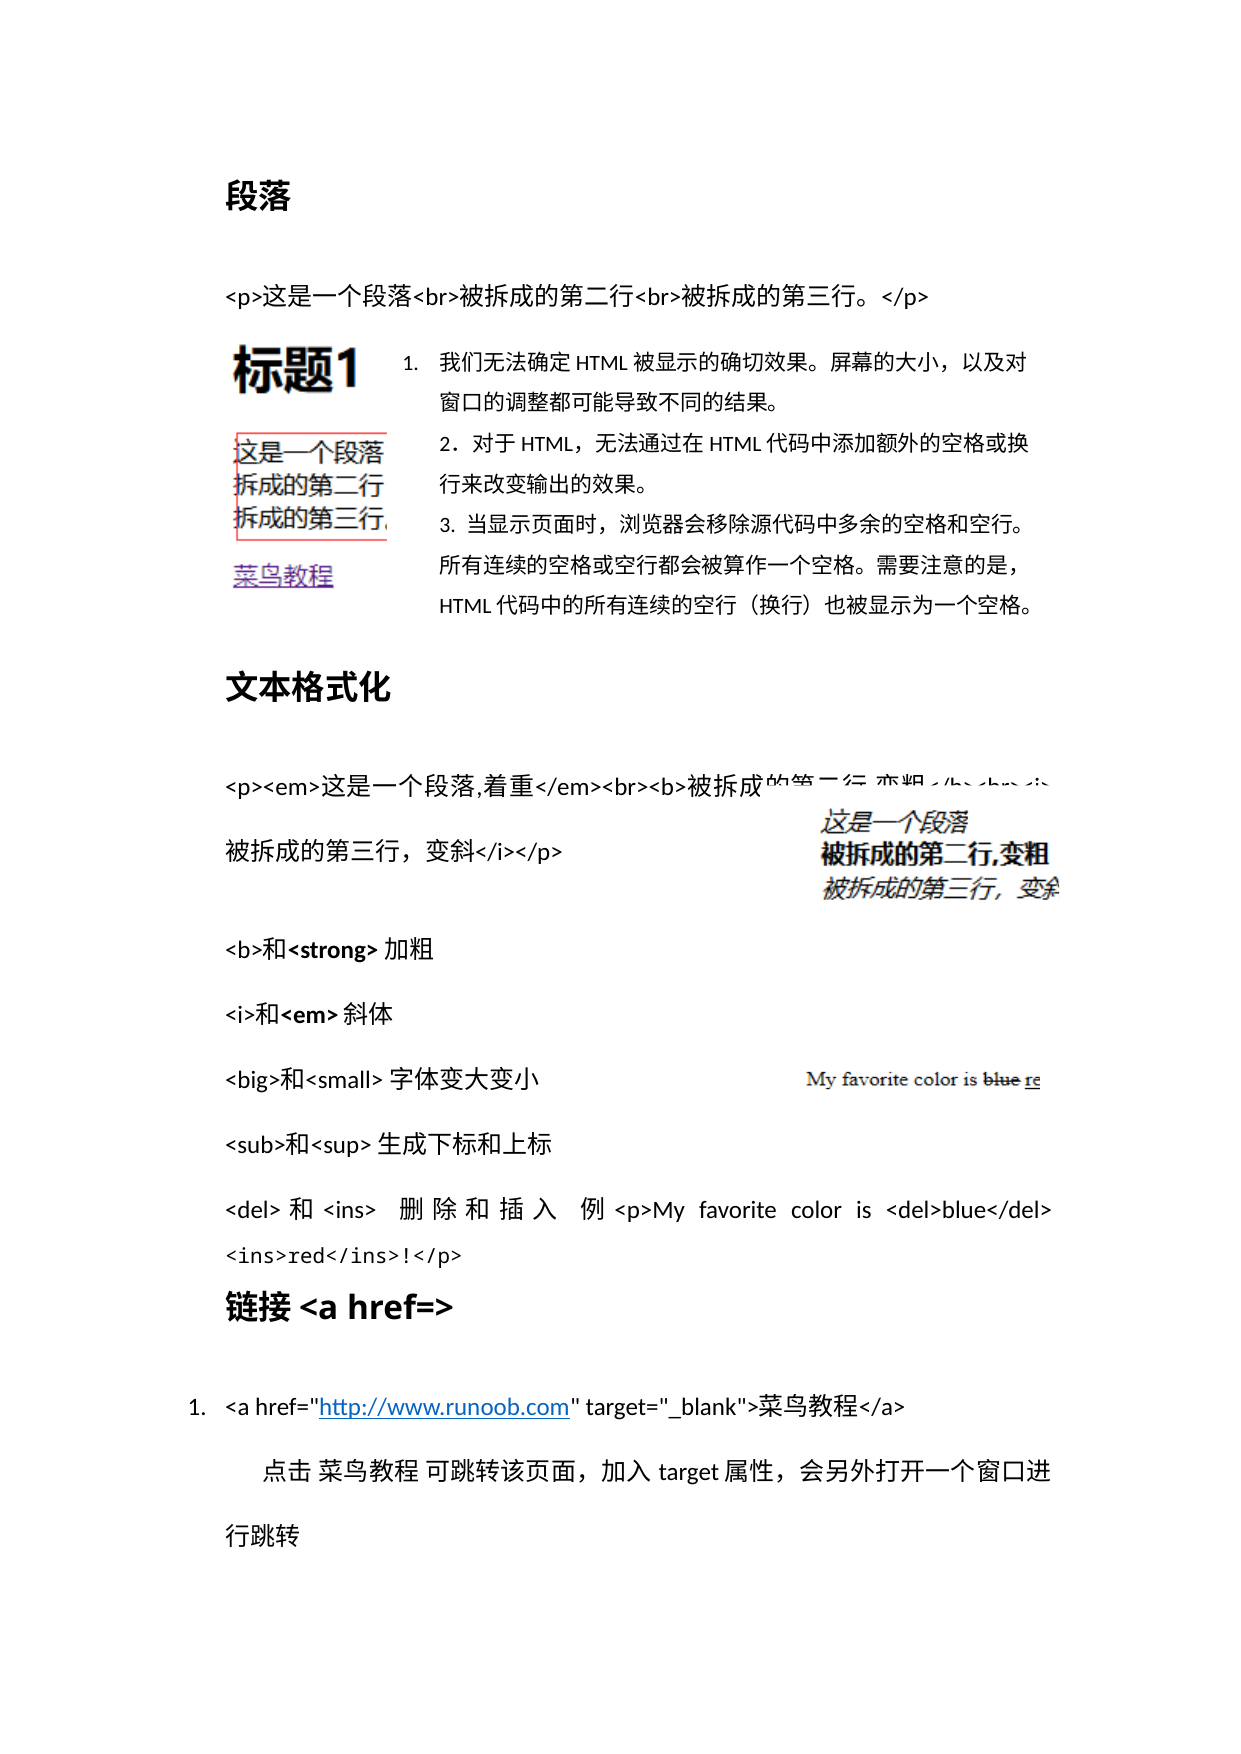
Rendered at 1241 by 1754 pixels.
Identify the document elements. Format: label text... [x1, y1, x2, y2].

text <b>和<strong> 加粗 [225, 915, 1053, 980]
text <del>和<ins> 删除和插入 例<p>My favorite color is <del>blue</del> <ins>red</ins>!</p> [225, 1175, 1053, 1272]
subtitle 文本格式化 [225, 652, 1053, 717]
text <p>这是一个段落<br>被拆成的第二行<br>被拆成的第三行。</p> [225, 262, 1053, 327]
text <p><em>这是一个段落,着重</em><br><b>被拆成的第二行,变粗</b><br><i>被拆成的第三行，变斜</i></p> [225, 752, 1053, 882]
text <i>和<em> 斜体 [225, 980, 1053, 1045]
text <sub>和<sup> 生成下标和上标 [225, 1110, 1053, 1175]
picture [812, 792, 1060, 914]
subtitle 链接 <a href=> [225, 1272, 1053, 1337]
subtitle 段落 [225, 162, 1053, 227]
picture [224, 327, 544, 596]
picture [792, 1061, 1040, 1104]
text <big>和<small> 字体变大变小 [225, 1045, 1053, 1110]
list <a href="http://www.runoob.com" target="_blank">菜鸟教程</a> [187, 1372, 1053, 1437]
text 点击 菜鸟教程 可跳转该页面，加入target属性，会另外打开一个窗口进行跳转 [225, 1437, 1053, 1567]
